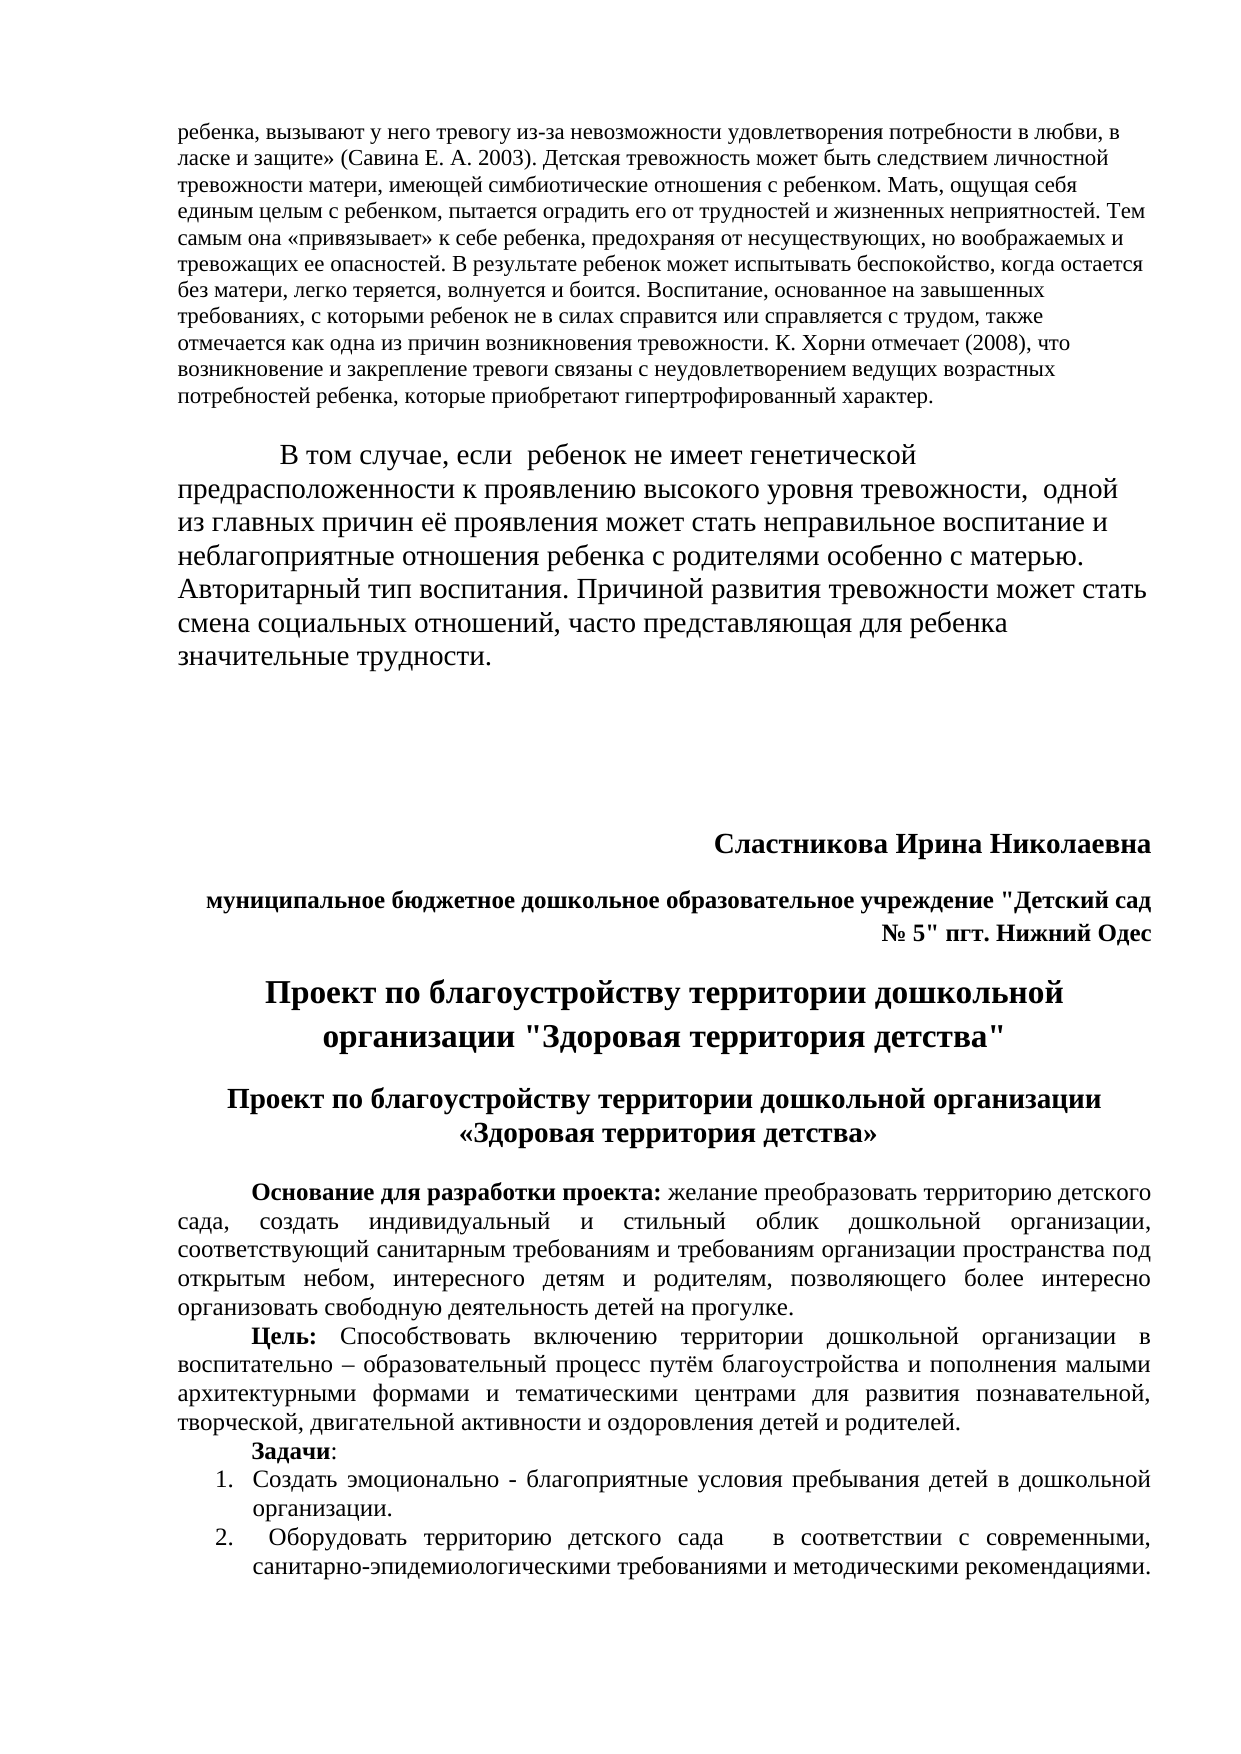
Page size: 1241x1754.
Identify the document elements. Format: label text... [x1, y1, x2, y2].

text Цель: Способствовать включению территории дошкольной организации в воспитательно – образовательный процесс путём благоустройства и пополнения малыми архитектурными формами и тематическими центрами для развития познавательной, творческой, двигательной активности и оздоровления детей и родителей. [177, 1321, 1152, 1436]
list Создать эмоционально - благоприятные условия пребывания детей в дошкольной организации. [215, 1464, 1152, 1522]
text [177, 118, 1152, 408]
list Оборудовать территорию детского сада в соответствии с современными, санитарно-эпидемиологическими требованиями и методическими рекомендациями. [215, 1522, 1152, 1579]
text муниципальное бюджетное дошкольное образовательное учреждение "Детский сад № 5" пгт. Нижний Одес [177, 885, 1152, 947]
text Проект по благоустройству территории дошкольной организации "Здоровая территория детства" [177, 972, 1152, 1054]
text В том случае, если ребенок не имеет генетической предрасположенности к проявлению высокого уровня тревожности, одной из главных причин её проявления может стать неправильное воспитание и неблагоприятные отношения ребенка с родителями особенно с матерью. Авторитарный тип воспитания. Причиной развития тревожности может стать смена социальных отношений, часто представляющая для ребенка значительные трудности. [177, 437, 1152, 672]
text Проект по благоустройству территории дошкольной организации [177, 1081, 1152, 1115]
text Основание для разработки проекта: желание преобразовать территорию детского сада, создать индивидуальный и стильный облик дошкольной организации, соответствующий санитарным требованиям и требованиям организации пространства под открытым небом, интересного детям и родителям, позволяющего более интересно организовать свободную деятельность детей на прогулке. [177, 1177, 1152, 1321]
text Задачи: [177, 1436, 1152, 1464]
text Сластникова Ирина Николаевна [177, 826, 1152, 859]
text «Здоровая территория детства» [177, 1115, 1152, 1148]
